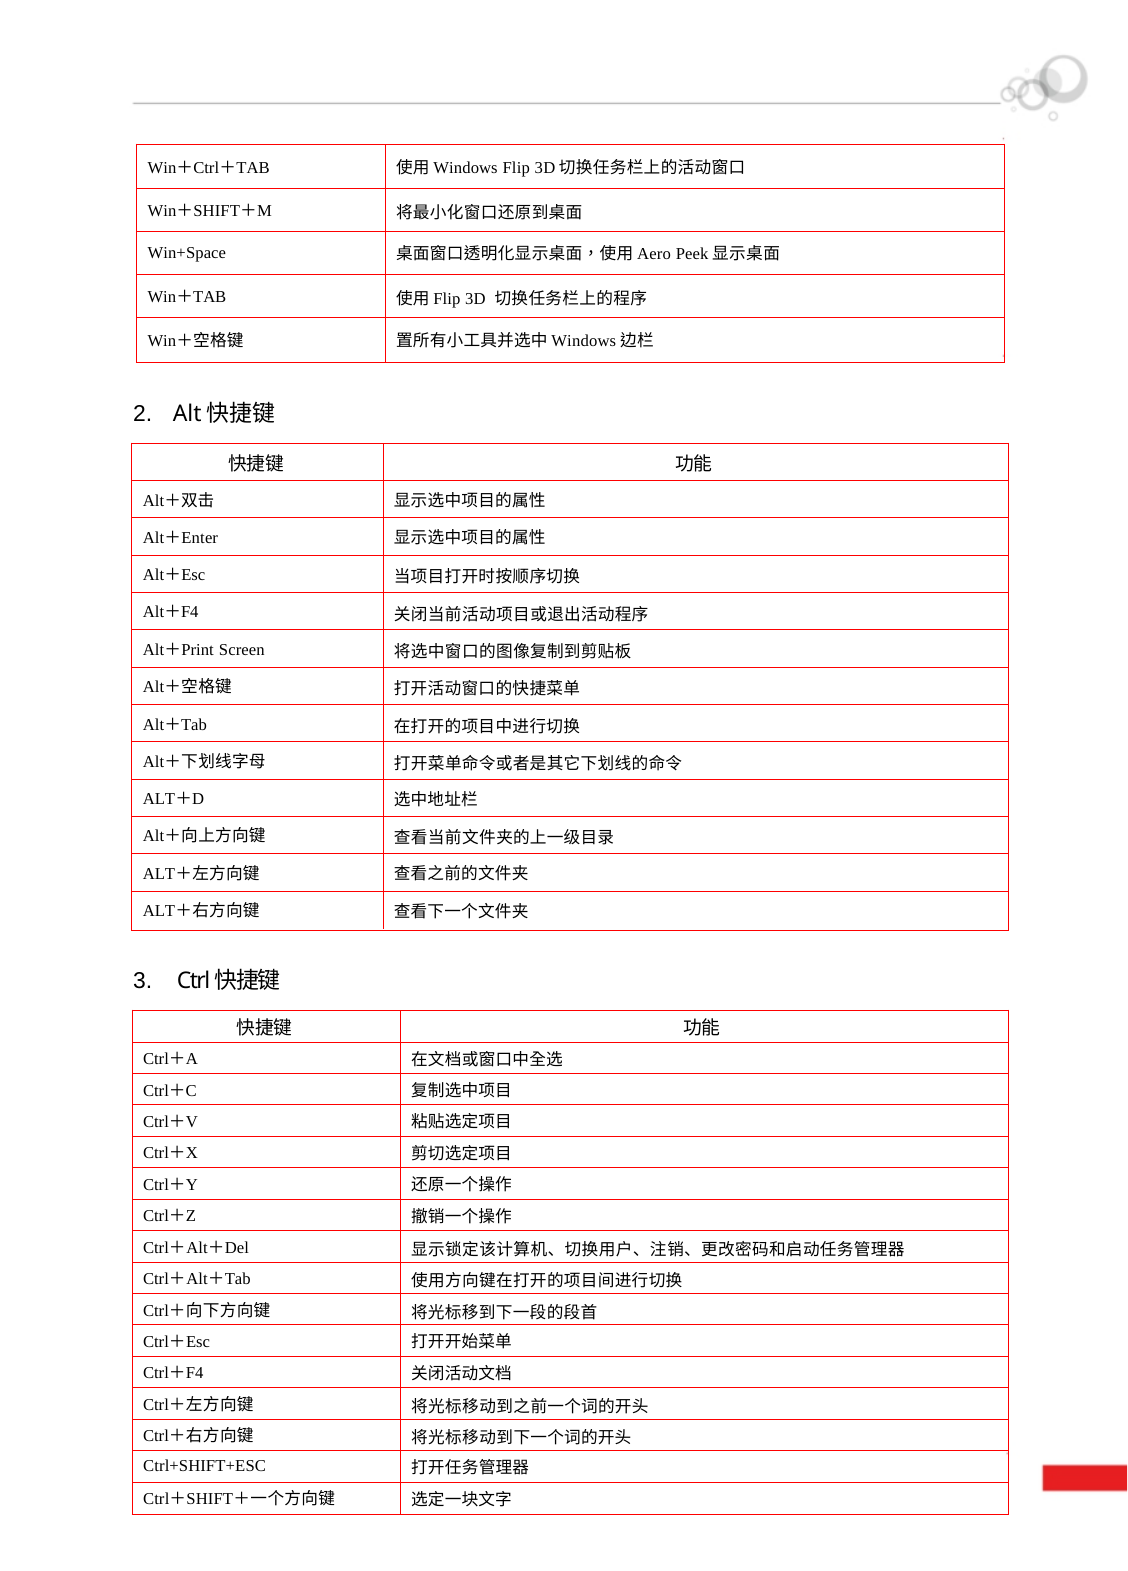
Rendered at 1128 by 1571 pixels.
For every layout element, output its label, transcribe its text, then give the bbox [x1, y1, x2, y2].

table_header 快捷键 [133, 1011, 400, 1042]
table_header Win＋Ctrl＋TAB [137, 145, 385, 187]
table_cell ALT＋左方向键 [132, 854, 383, 891]
table_cell 打开活动窗口的快捷菜单 [384, 668, 1008, 704]
table_cell Win＋空格键 [137, 318, 385, 362]
table_cell Ctrl＋F4 [133, 1357, 400, 1387]
table_cell 显示选中项目的属性 [384, 518, 1008, 554]
table_cell Win＋SHIFT＋M [137, 189, 385, 231]
table_cell 将光标移到下一段的段首 [401, 1294, 1008, 1324]
table_cell Alt＋下划线字母 [132, 742, 383, 778]
table_header 功能 [401, 1011, 1008, 1042]
table_cell Ctrl＋向下方向键 [133, 1294, 400, 1324]
table_cell Ctrl+SHIFT+ESC [133, 1451, 400, 1481]
table_cell 在文档或窗口中全选 [401, 1043, 1008, 1073]
table_cell Ctrl＋SHIFT＋一个方向键 [133, 1483, 400, 1514]
table_cell 当项目打开时按顺序切换 [384, 556, 1008, 592]
table_cell 关闭活动文档 [401, 1357, 1008, 1387]
table_header 使用Windows Flip 3D切换任务栏上的活动窗口 [386, 145, 1004, 187]
table_cell 选中地址栏 [384, 780, 1008, 816]
table_header 快捷键 [132, 444, 383, 480]
table_cell Ctrl＋Z [133, 1200, 400, 1230]
table_cell Alt＋Print Screen [132, 630, 383, 667]
table_cell Ctrl＋左方向键 [133, 1388, 400, 1419]
text 2. Alt快捷键 [133, 397, 1127, 428]
table_cell 在打开的项目中进行切换 [384, 705, 1008, 741]
table_cell ALT＋右方向键 [132, 892, 383, 929]
table_cell 置所有小工具并选中Windows边栏 [386, 318, 1004, 362]
table_cell Alt＋双击 [132, 481, 383, 517]
table_cell Win＋TAB [137, 275, 385, 317]
table_cell Alt＋向上方向键 [132, 817, 383, 853]
text 3. Ctrl快捷键 [133, 964, 1127, 995]
table_cell 显示选中项目的属性 [384, 481, 1008, 517]
table_cell 将光标移动到下一个词的开头 [401, 1420, 1008, 1450]
table_cell Alt＋空格键 [132, 668, 383, 704]
table_cell 查看当前文件夹的上一级目录 [384, 817, 1008, 853]
picture [0, 0, 1128, 1571]
table_cell 复制选中项目 [401, 1074, 1008, 1104]
table_header 功能 [384, 444, 1008, 480]
table_cell 打开菜单命令或者是其它下划线的命令 [384, 742, 1008, 778]
table_cell Win+Space [137, 232, 385, 274]
table_cell Ctrl＋C [133, 1074, 400, 1104]
table_cell Ctrl＋A [133, 1043, 400, 1073]
table_cell Ctrl＋右方向键 [133, 1420, 400, 1450]
table_cell 显示锁定该计算机、切换用户、注销、更改密码和启动任务管理器 [401, 1231, 1008, 1261]
table_cell Ctrl＋Esc [133, 1325, 400, 1356]
table_cell 使用方向键在打开的项目间进行切换 [401, 1263, 1008, 1293]
table_cell 桌面窗口透明化显示桌面，使用Aero Peek显示桌面 [386, 232, 1004, 274]
table_cell 粘贴选定项目 [401, 1105, 1008, 1136]
table_cell Ctrl＋V [133, 1105, 400, 1136]
table_cell ALT＋D [132, 780, 383, 816]
table_cell 还原一个操作 [401, 1168, 1008, 1199]
table_cell Ctrl＋Y [133, 1168, 400, 1199]
table_cell Ctrl＋X [133, 1137, 400, 1167]
table_cell 打开任务管理器 [401, 1451, 1008, 1481]
table_cell 关闭当前活动项目或退出活动程序 [384, 593, 1008, 629]
table_cell Ctrl＋Alt＋Del [133, 1231, 400, 1261]
table_cell 剪切选定项目 [401, 1137, 1008, 1167]
table_cell 将光标移动到之前一个词的开头 [401, 1388, 1008, 1419]
table_cell 打开开始菜单 [401, 1325, 1008, 1356]
table_cell 将选中窗口的图像复制到剪贴板 [384, 630, 1008, 667]
table_cell 查看之前的文件夹 [384, 854, 1008, 891]
table_cell 撤销一个操作 [401, 1200, 1008, 1230]
table_cell 查看下一个文件夹 [384, 892, 1008, 929]
table_cell Alt＋F4 [132, 593, 383, 629]
table_cell Alt＋Enter [132, 518, 383, 554]
table_cell 选定一块文字 [401, 1483, 1008, 1514]
table_cell Alt＋Tab [132, 705, 383, 741]
table_cell Alt＋Esc [132, 556, 383, 592]
table_cell 将最小化窗口还原到桌面 [386, 189, 1004, 231]
table_cell Ctrl＋Alt＋Tab [133, 1263, 400, 1293]
table_cell 使用Flip 3D 切换任务栏上的程序 [386, 275, 1004, 317]
